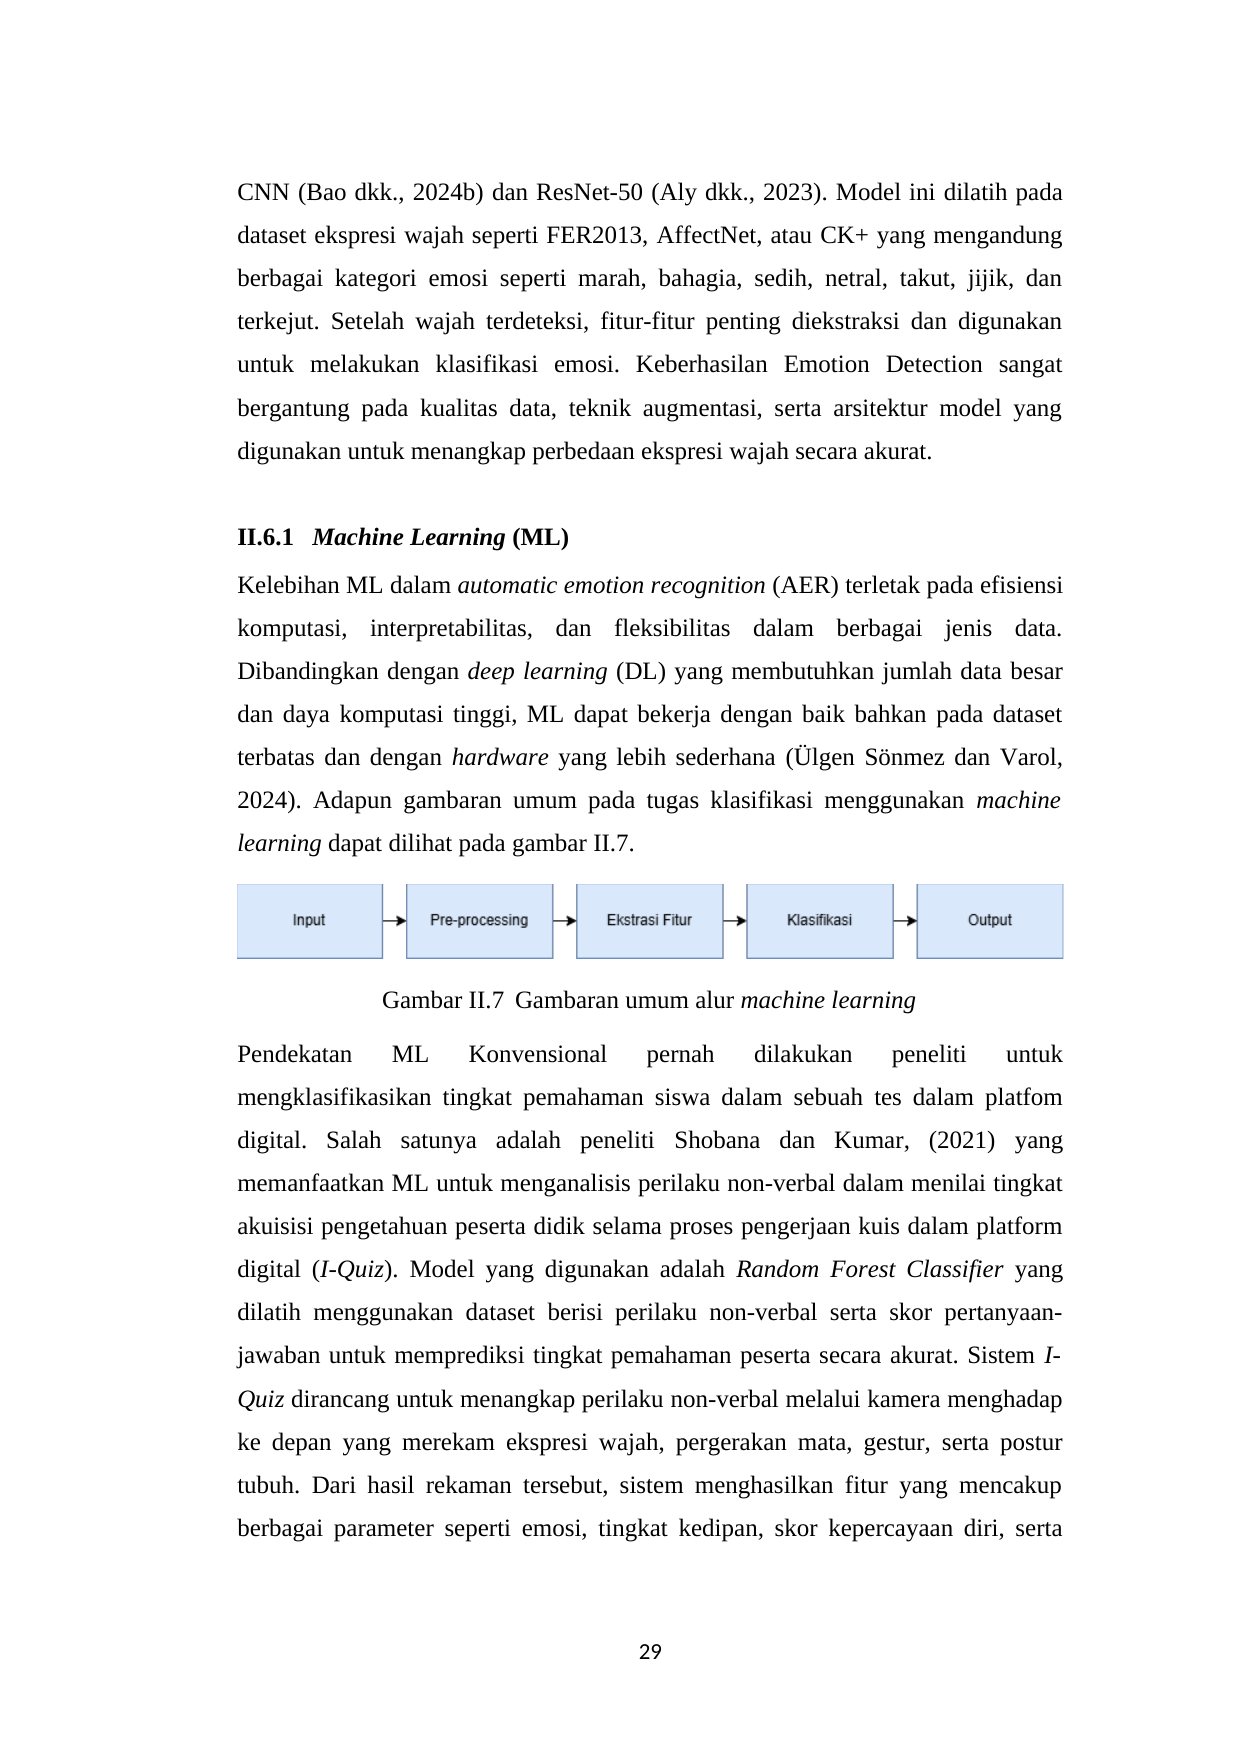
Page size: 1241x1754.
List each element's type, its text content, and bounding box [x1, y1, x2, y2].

text Kelebihan ML dalam automatic emotion recognition (AER) terletak pada efisiensi komputasi, interpretabilitas, dan fleksibilitas dalam berbagai jenis data. Dibandingkan dengan deep learning (DL) yang membutuhkan jumlah data besar dan daya komputasi tinggi, ML dapat bekerja dengan baik bahkan pada dataset terbatas dan dengan hardware yang lebih sederhana (Ülgen Sönmez dan Varol, 2024). Adapun gambaran umum pada tugas klasifikasi menggunakan machine learning dapat dilihat pada gambar II.7. [237, 570, 1063, 857]
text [237, 177, 1063, 464]
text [237, 1039, 1063, 1542]
picture [237, 884, 1064, 959]
text Gambar II.7 Gambaran umum alur machine learning [237, 985, 1063, 1014]
list Machine Learning (ML) [237, 522, 1063, 551]
